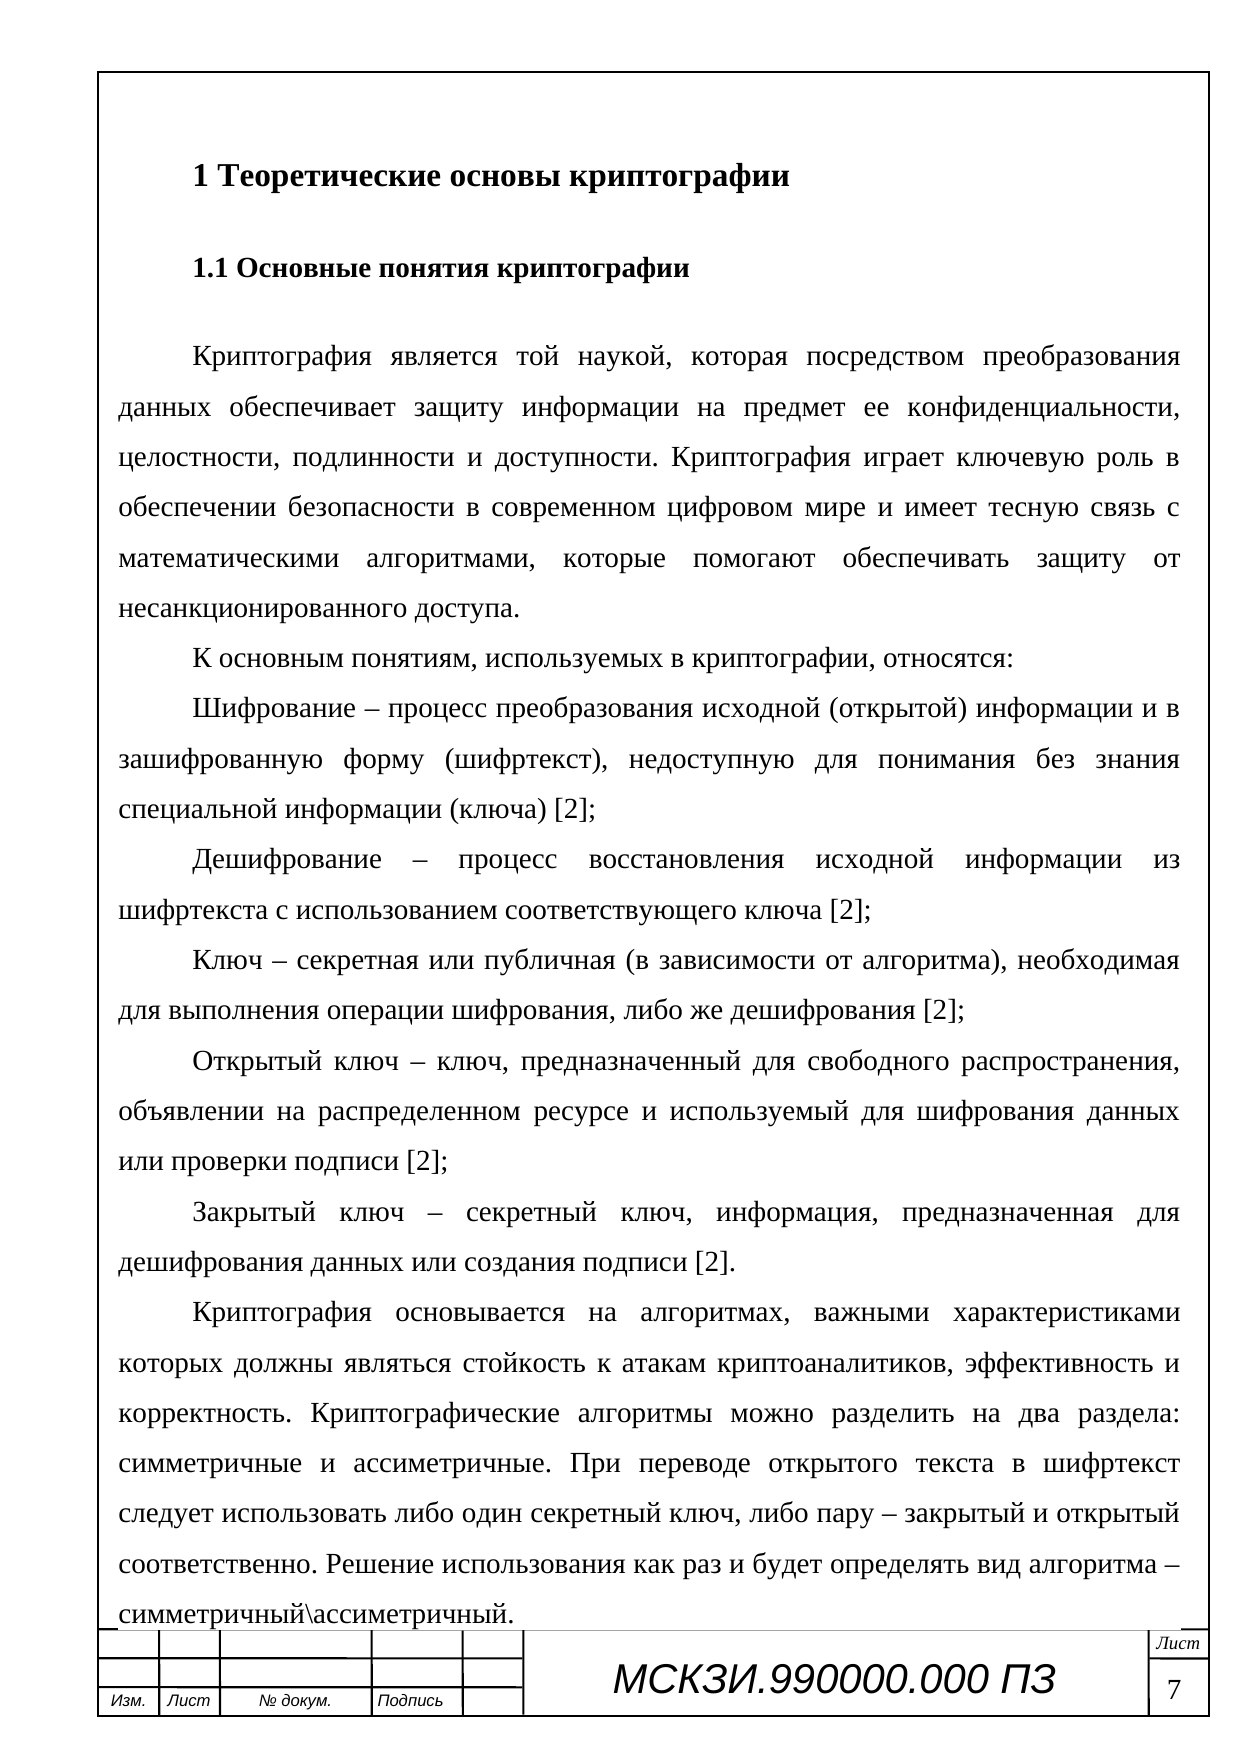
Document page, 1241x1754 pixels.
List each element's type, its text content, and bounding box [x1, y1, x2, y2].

text Основные понятия криптографии [192, 251, 1181, 284]
text К основным понятиям, используемых в криптографии, относятся: [118, 640, 1181, 674]
text Ключ – секретная или публичная (в зависимости от алгоритма), необходимая для выполнения операции шифрования, либо же дешифрования [2]; [118, 942, 1181, 1026]
text Криптография основывается на алгоритмах, важными характеристиками которых должны являться стойкость к атакам криптоаналитиков, эффективность и корректность. Криптографические алгоритмы можно разделить на два раздела: симметричные и ассиметричные. При переводе открытого текста в шифртекст следует использовать либо один секретный ключ, либо пару – закрытый и открытый соответственно. Решение использования как раз и будет определять вид алгоритма – симметричный\ассиметричный. [118, 1294, 1181, 1630]
text Криптография является той наукой, которая посредством преобразования данных обеспечивает защиту информации на предмет ее конфиденциальности, целостности, подлинности и доступности. Криптография играет ключевую роль в обеспечении безопасности в современном цифровом мире и имеет тесную связь с математическими алгоритмами, которые помогают обеспечивать защиту от несанкционированного доступа. [118, 338, 1181, 623]
text Закрытый ключ – секретный ключ, информация, предназначенная для дешифрования данных или создания подписи [2]. [118, 1194, 1181, 1278]
text Открытый ключ – ключ, предназначенный для свободного распространения, объявлении на распределенном ресурсе и используемый для шифрования данных или проверки подписи [2]; [118, 1043, 1181, 1177]
text Шифрование – процесс преобразования исходной (открытой) информации и в зашифрованную форму (шифртекст), недоступную для понимания без знания специальной информации (ключа) [2]; [118, 691, 1181, 825]
text Дешифрование – процесс восстановления исходной информации из шифртекста с использованием соответствующего ключа [2]; [118, 842, 1181, 925]
list Теоретические основы криптографии [192, 156, 1181, 194]
